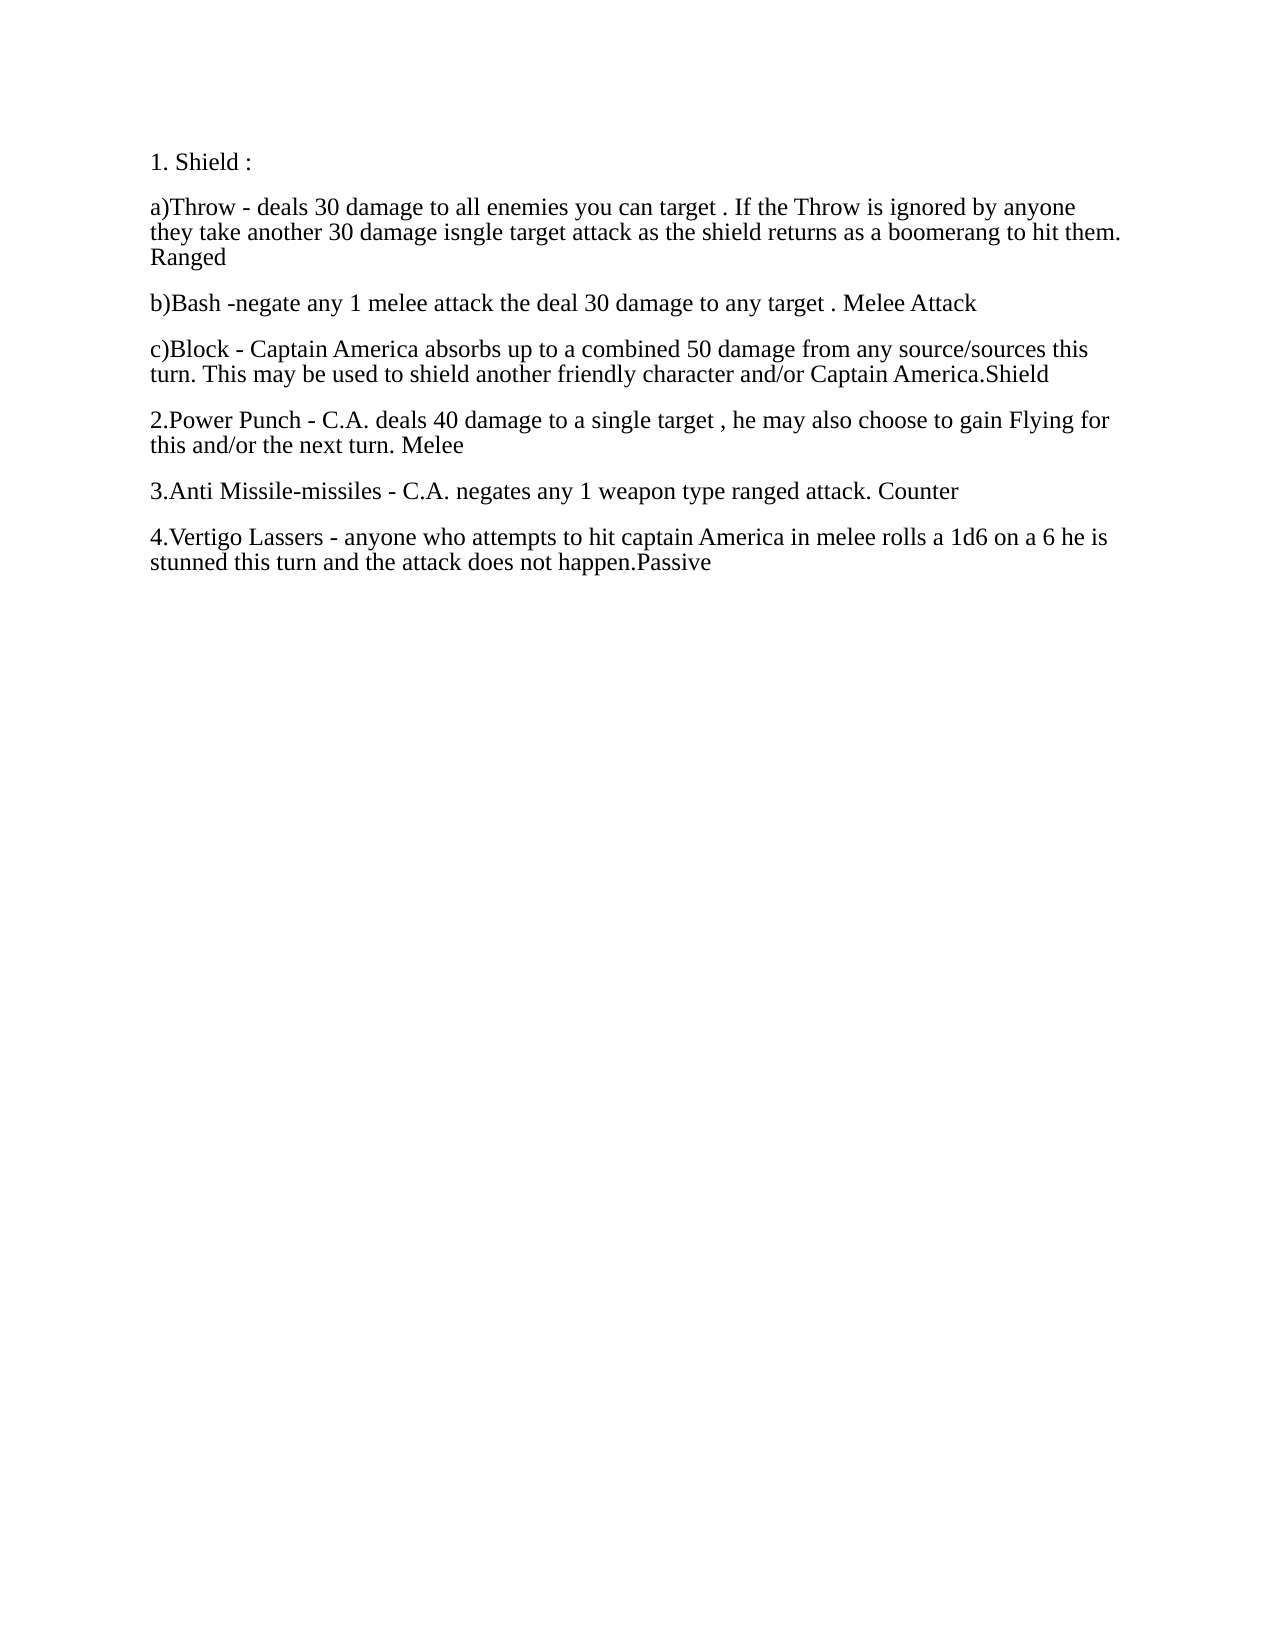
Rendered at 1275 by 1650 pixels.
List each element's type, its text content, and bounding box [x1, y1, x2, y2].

text 4.Vertigo Lassers - anyone who attempts to hit captain America in melee rolls a 1d6 on a 6 he is stunned this turn and the attack does not happen.Passive [150, 525, 1125, 575]
text a)Throw - deals 30 damage to all enemies you can target . If the Throw is ignored by anyone they take another 30 damage isngle target attack as the shield returns as a boomerang to hit them. Ranged [150, 196, 1125, 271]
text 3.Anti Missile-missiles - C.A. negates any 1 weapon type ranged attack. Counter [150, 479, 1125, 504]
text c)Block - Captain America absorbs up to a combined 50 damage from any source/sources this turn. This may be used to shield another friendly character and/or Captain America.Shield [150, 337, 1125, 387]
text 1. Shield : [150, 150, 1125, 175]
text 2.Power Punch - C.A. deals 40 damage to a single target , he may also choose to gain Flying for this and/or the next turn. Melee [150, 408, 1125, 458]
text b)Bash -negate any 1 melee attack the deal 30 damage to any target . Melee Attack [150, 292, 1125, 317]
